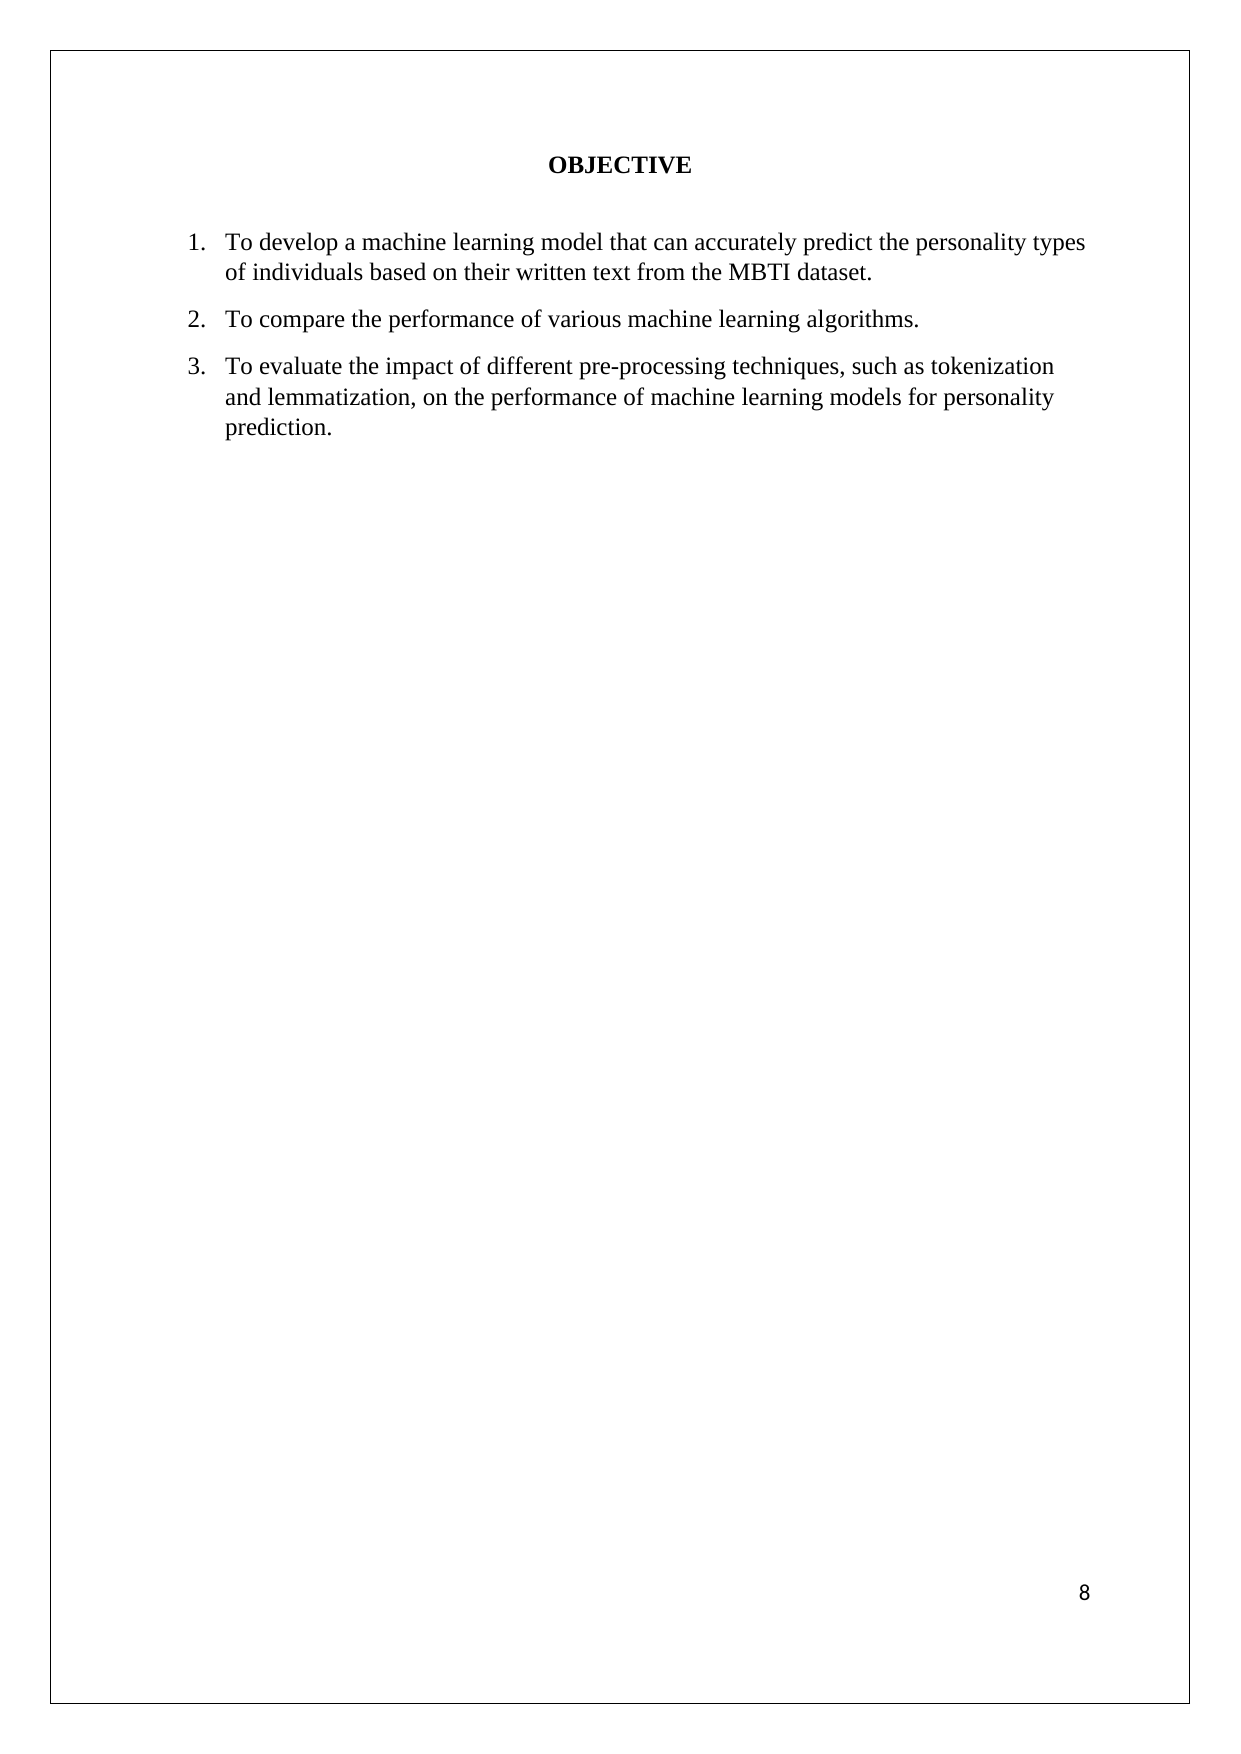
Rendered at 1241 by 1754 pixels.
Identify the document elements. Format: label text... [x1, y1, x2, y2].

text OBJECTIVE [150, 150, 1090, 208]
list To evaluate the impact of different pre-processing techniques, such as tokenization and lemmatization, on the performance of machine learning models for personality prediction. [187, 351, 1090, 441]
list To develop a machine learning model that can accurately predict the personality types of individuals based on their written text from the MBTI dataset. [187, 227, 1090, 286]
list To compare the performance of various machine learning algorithms. [187, 304, 1090, 333]
